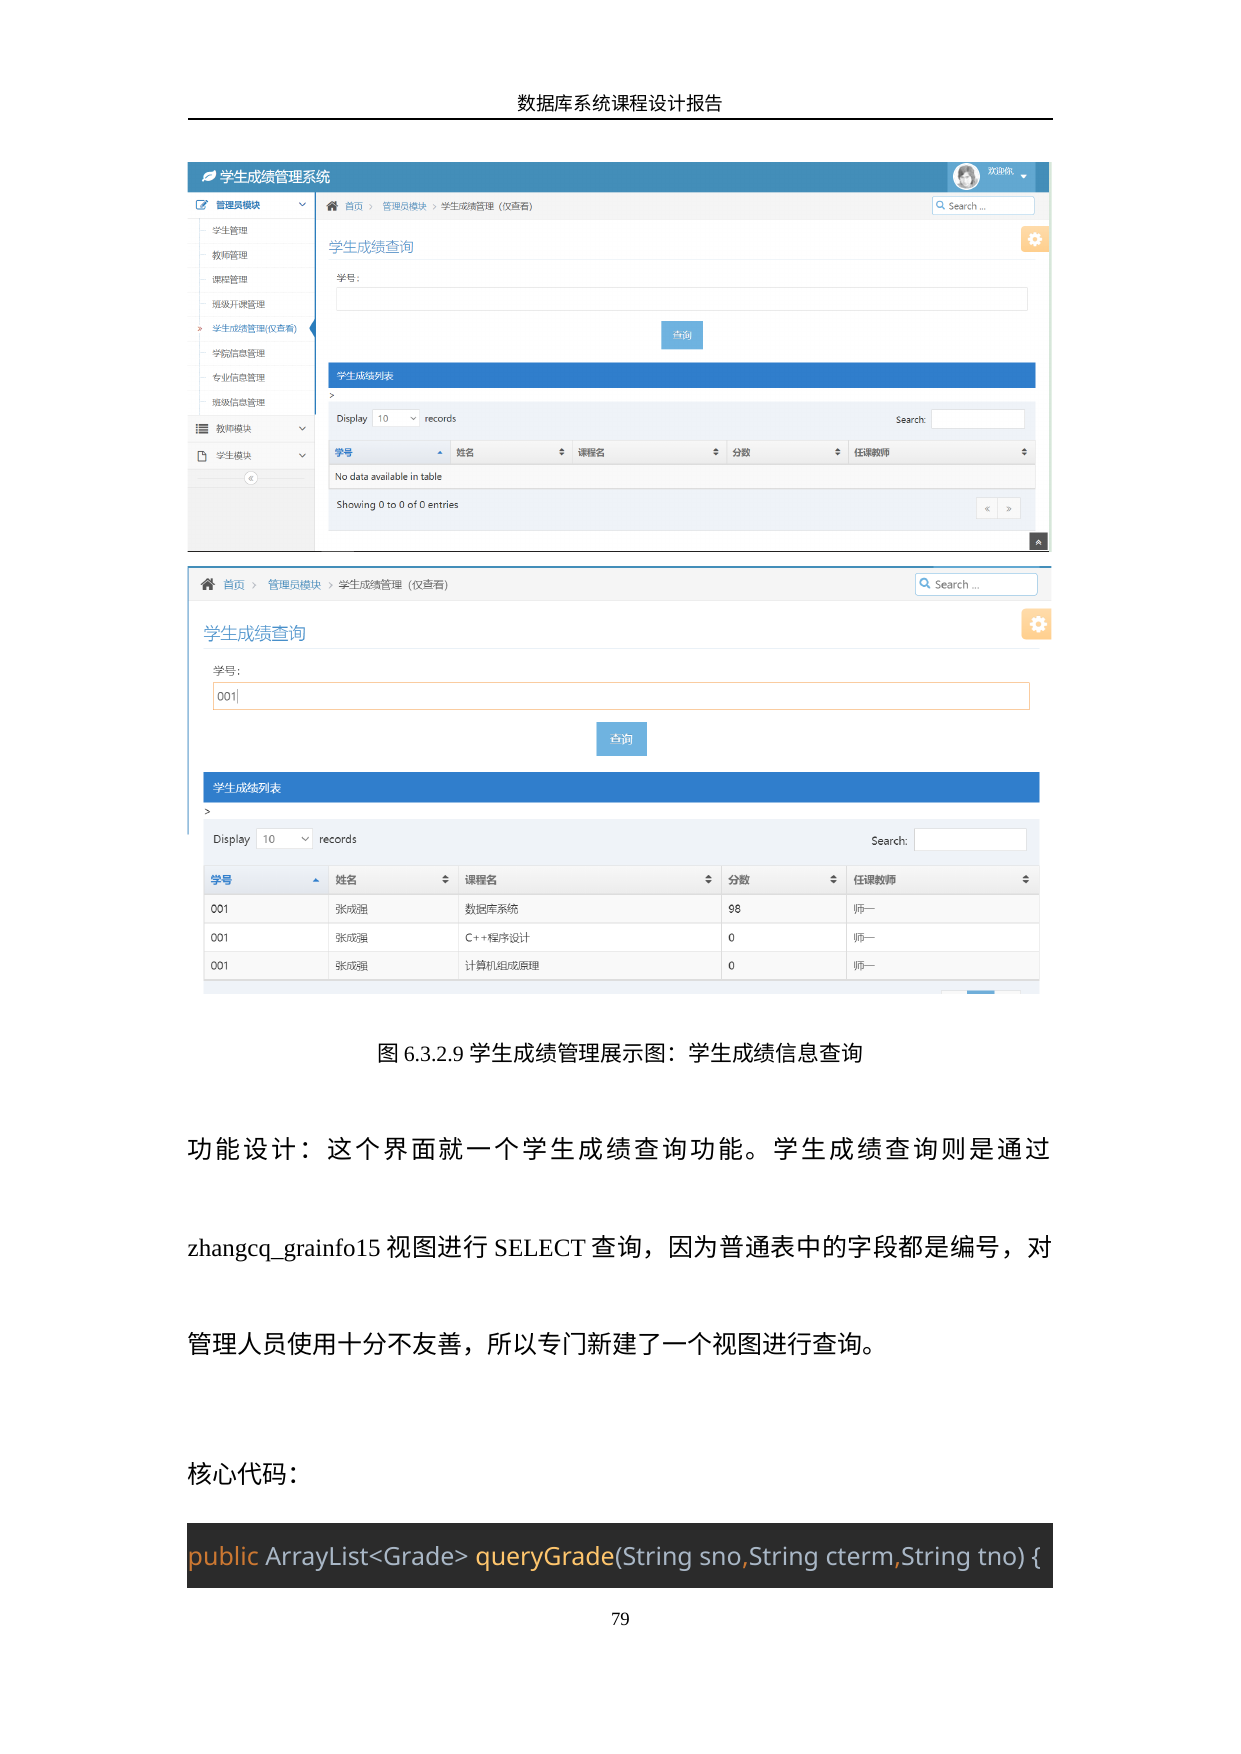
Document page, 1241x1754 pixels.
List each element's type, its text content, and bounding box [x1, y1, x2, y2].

text 核心代码： [187, 1440, 1053, 1505]
text 功能设计：这个界面就一个学生成绩查询功能。学生成绩查询则是通过zhangcq_grainfo15视图进行SELECT查询，因为普通表中的字段都是编号，对管理人员使用十分不友善，所以专门新建了一个视图进行查询。 [187, 1115, 1053, 1375]
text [187, 1523, 1053, 1588]
picture [187, 566, 1052, 994]
picture [187, 162, 1052, 552]
text 图6.3.2.9 学生成绩管理展示图：学生成绩信息查询 [187, 1036, 1053, 1068]
